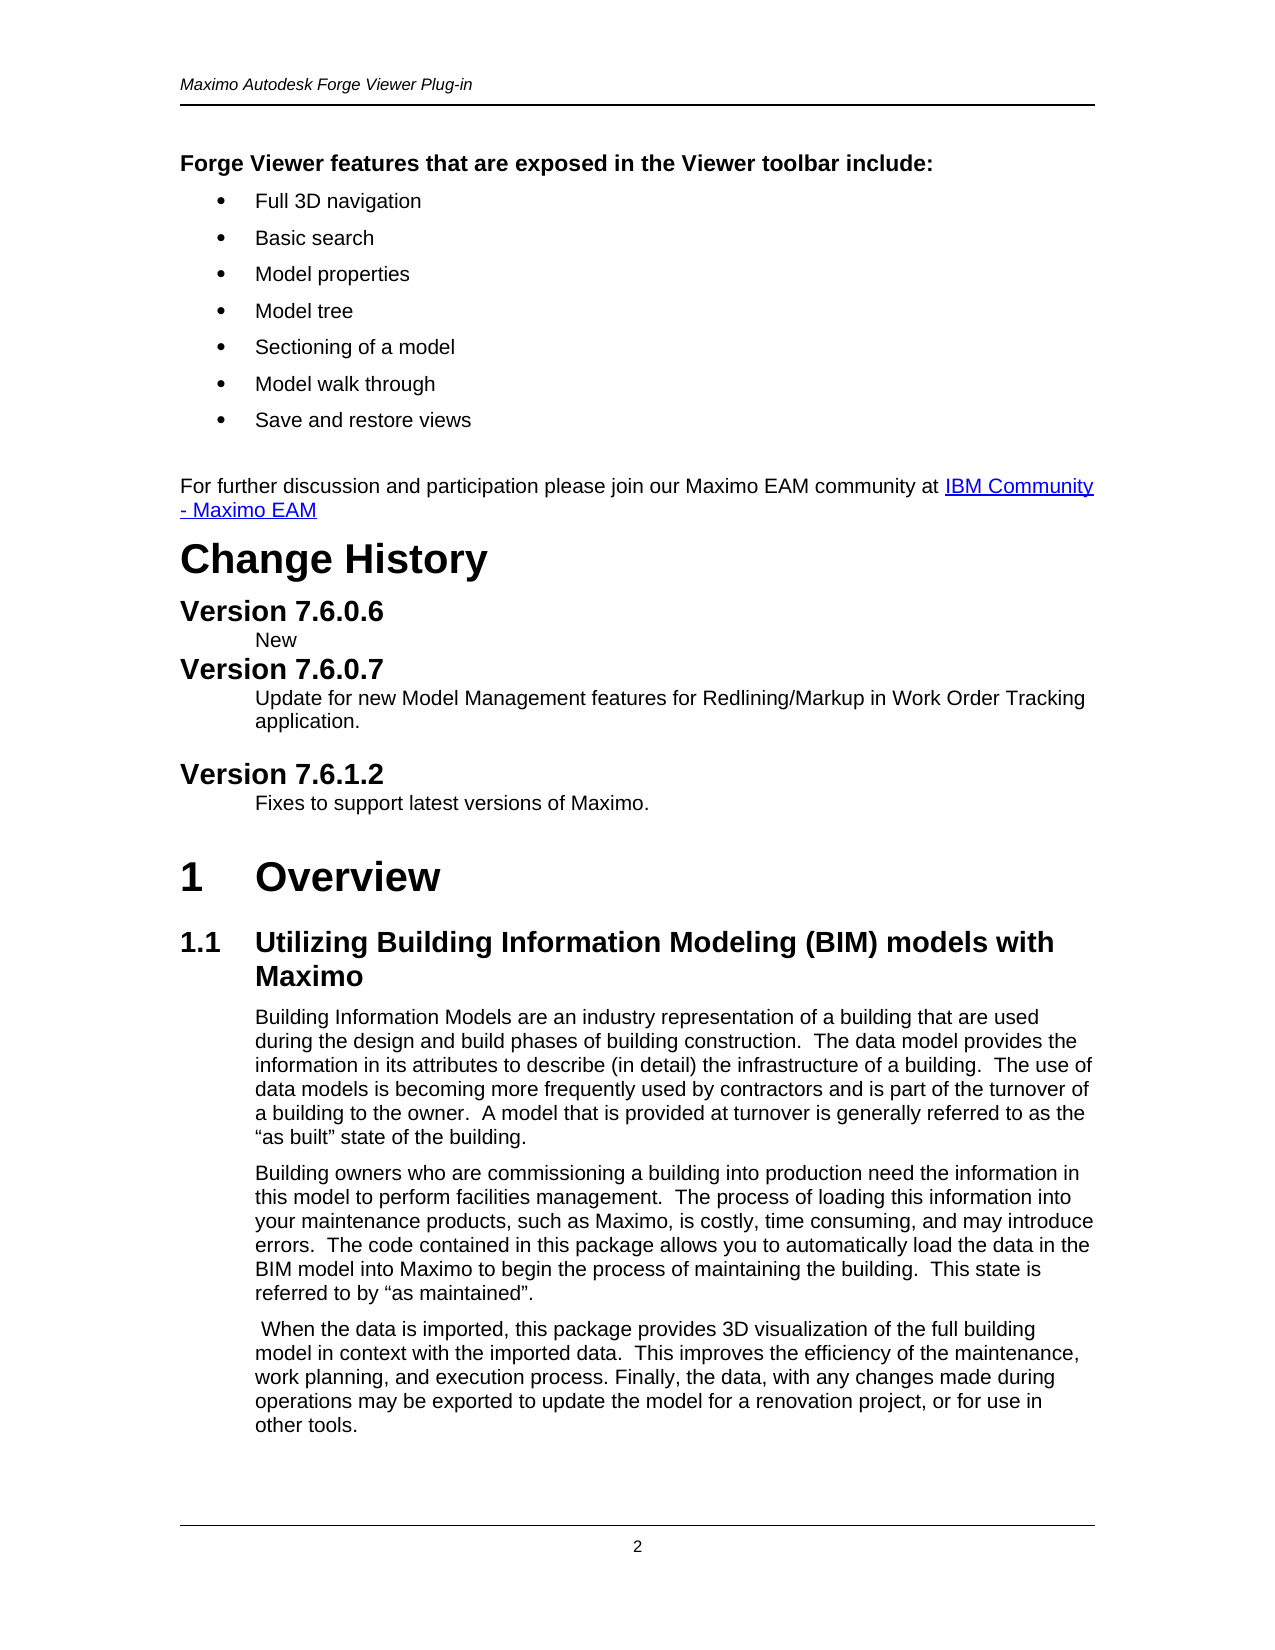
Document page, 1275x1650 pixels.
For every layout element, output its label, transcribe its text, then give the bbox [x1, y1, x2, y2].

list Basic search [217, 225, 1095, 249]
text Version 7.6.0.7 [180, 652, 1095, 685]
list Sectioning of a model [217, 335, 1095, 359]
list Model walk through [217, 372, 1095, 396]
text Fixes to support latest versions of Maximo. [255, 791, 1095, 815]
text Building owners who are commissioning a building into production need the information in this model to perform facilities management. The process of loading this information into your maintenance products, such as Maximo, is costly, time consuming, and may introduce errors. The code contained in this package allows you to automatically load the data in the BIM model into Maximo to begin the process of maintaining the building. This state is referred to by “as maintained”. [255, 1161, 1095, 1305]
list Model tree [217, 298, 1095, 323]
list Model properties [217, 262, 1095, 286]
text Forge Viewer features that are exposed in the Viewer toolbar include: [180, 150, 1095, 176]
text When the data is imported, this package provides 3D visualization of the full building model in context with the imported data. This improves the efficiency of the maintenance, work planning, and execution process. Finally, the data, with any changes made during operations may be exported to update the model for a renovation project, or for use in other tools. [255, 1317, 1095, 1437]
text Change History [180, 534, 1095, 582]
text New [255, 628, 1095, 652]
subtitle Overview [180, 852, 1095, 900]
list Full 3D navigation [217, 189, 1095, 213]
list Save and restore views [217, 408, 1095, 432]
subtitle Utilizing Building Information Modeling (BIM) models with Maximo [180, 925, 1095, 992]
text Version 7.6.1.2 [180, 757, 1095, 791]
text Update for new Model Management features for Redlining/Markup in Work Order Tracking application. [255, 685, 1095, 733]
text Building Information Models are an industry representation of a building that are used during the design and build phases of building construction. The data model provides the information in its attributes to describe (in detail) the infrastructure of a building. The use of data models is becoming more frequently used by contractors and is part of the turnover of a building to the owner. A model that is provided at turnover is generally referred to as the “as built” state of the building. [255, 1005, 1095, 1148]
text For further discussion and participation please join our Maximo EAM community at IBM Community - Maximo EAM [180, 473, 1095, 521]
text Version 7.6.0.6 [180, 594, 1095, 628]
